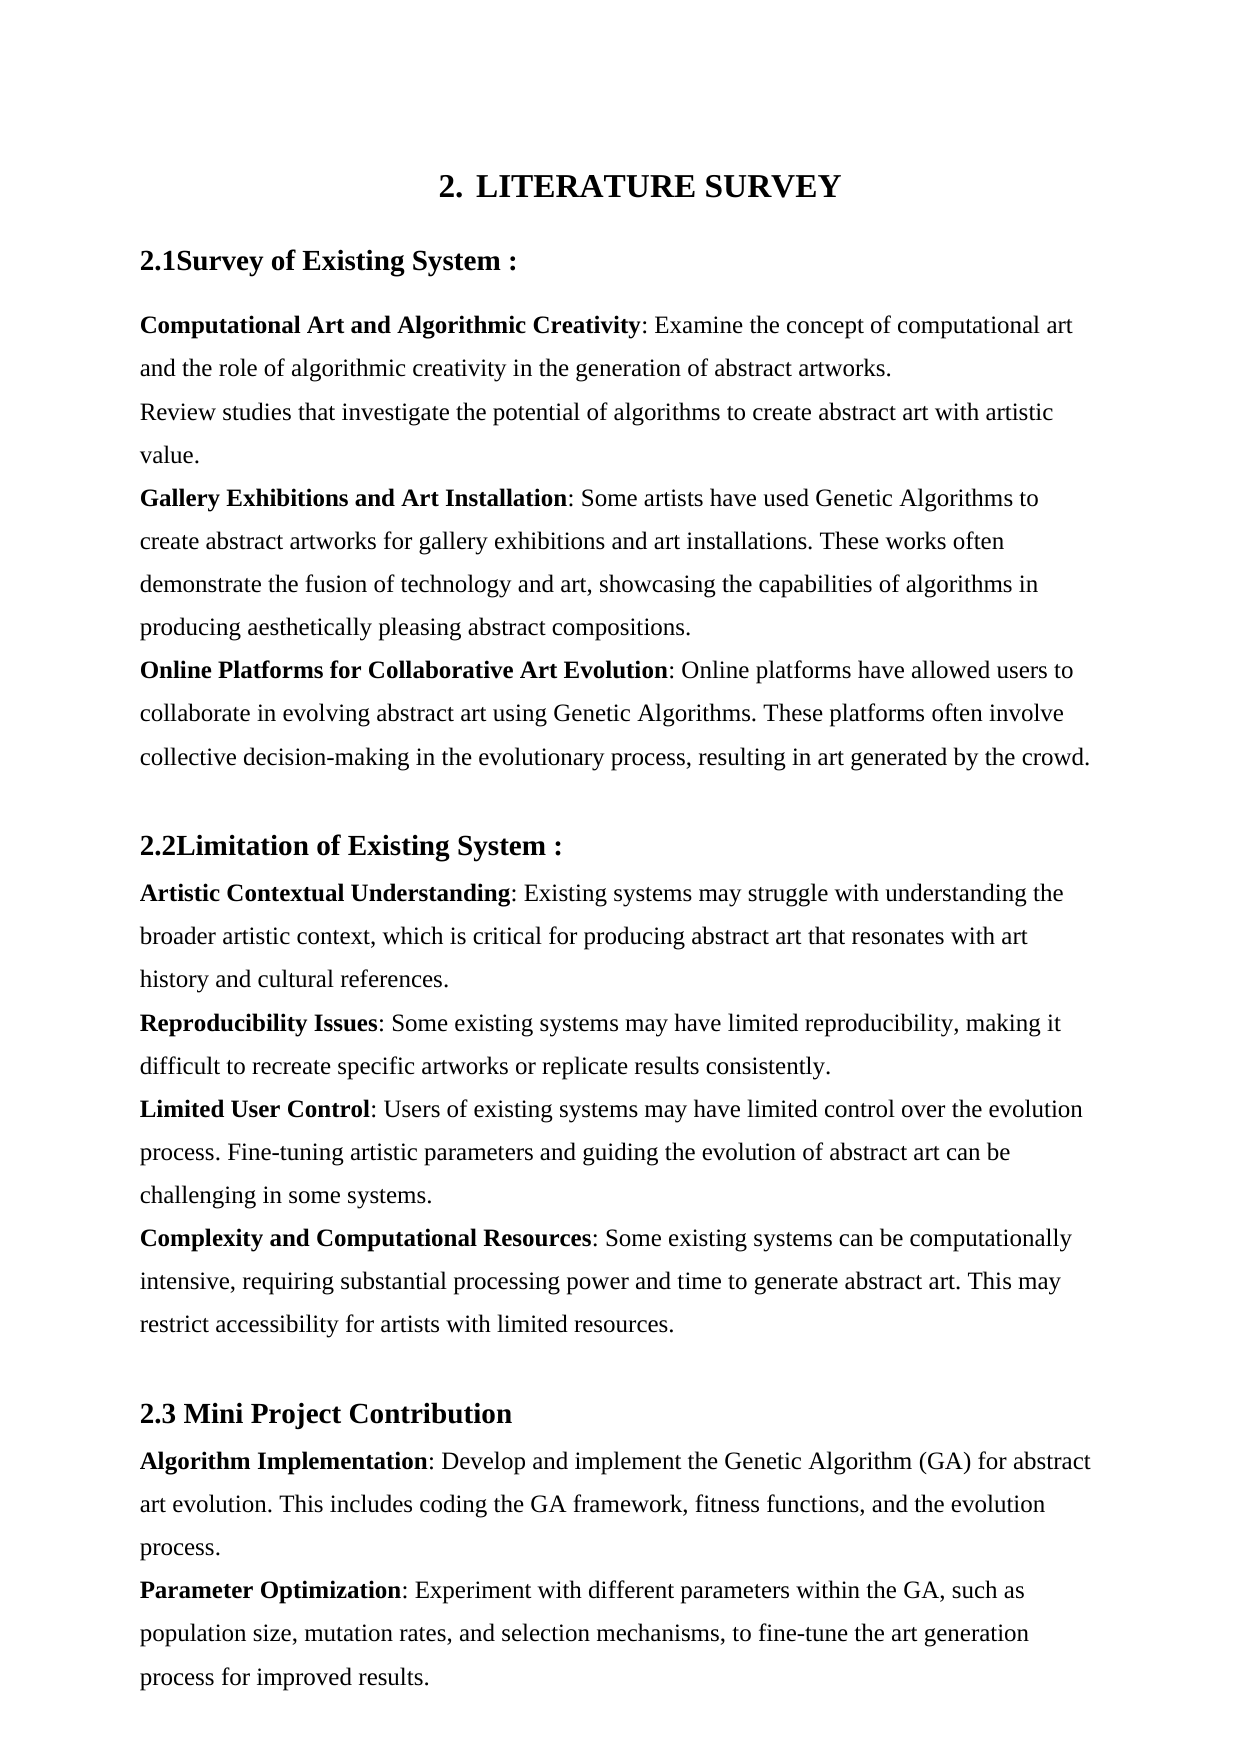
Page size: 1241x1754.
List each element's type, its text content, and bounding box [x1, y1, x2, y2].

text Computational Art and Algorithmic Creativity: Examine the concept of computational art and the role of algorithmic creativity in the generation of abstract artworks. [139, 310, 1103, 382]
text 2.3 Mini Project Contribution [139, 1396, 1103, 1429]
list LITERATURE SURVEY [177, 167, 1103, 205]
text 2.1Survey of Existing System : [139, 243, 1103, 277]
text Limited User Control: Users of existing systems may have limited control over the evolution process. Fine-tuning artistic parameters and guiding the evolution of abstract art can be challenging in some systems. [139, 1094, 1103, 1209]
text Gallery Exhibitions and Art Installation: Some artists have used Genetic Algorithms to create abstract artworks for gallery exhibitions and art installations. These works often demonstrate the fusion of technology and art, showcasing the capabilities of algorithms in producing aesthetically pleasing abstract compositions. [139, 483, 1103, 641]
text Complexity and Computational Resources: Some existing systems can be computationally intensive, requiring substantial processing power and time to generate abstract art. This may restrict accessibility for artists with limited resources. [139, 1223, 1103, 1338]
text Artistic Contextual Understanding: Existing systems may struggle with understanding the broader artistic context, which is critical for producing abstract art that resonates with art history and cultural references. [139, 878, 1103, 993]
text Parameter Optimization: Experiment with different parameters within the GA, such as population size, mutation rates, and selection mechanisms, to fine-tune the art generation process for improved results. [139, 1575, 1103, 1690]
text Online Platforms for Collaborative Art Evolution: Online platforms have allowed users to collaborate in evolving abstract art using Genetic Algorithms. These platforms often involve collective decision-making in the evolutionary process, resulting in art generated by the crowd. [139, 655, 1103, 770]
text Reproducibility Issues: Some existing systems may have limited reproducibility, making it difficult to recreate specific artworks or replicate results consistently. [139, 1008, 1103, 1079]
text 2.2Limitation of Existing System : [139, 828, 1103, 861]
text Review studies that investigate the potential of algorithms to create abstract art with artistic value. [139, 397, 1103, 468]
text Algorithm Implementation: Develop and implement the Genetic Algorithm (GA) for abstract art evolution. This includes coding the GA framework, fitness functions, and the evolution process. [139, 1446, 1103, 1561]
